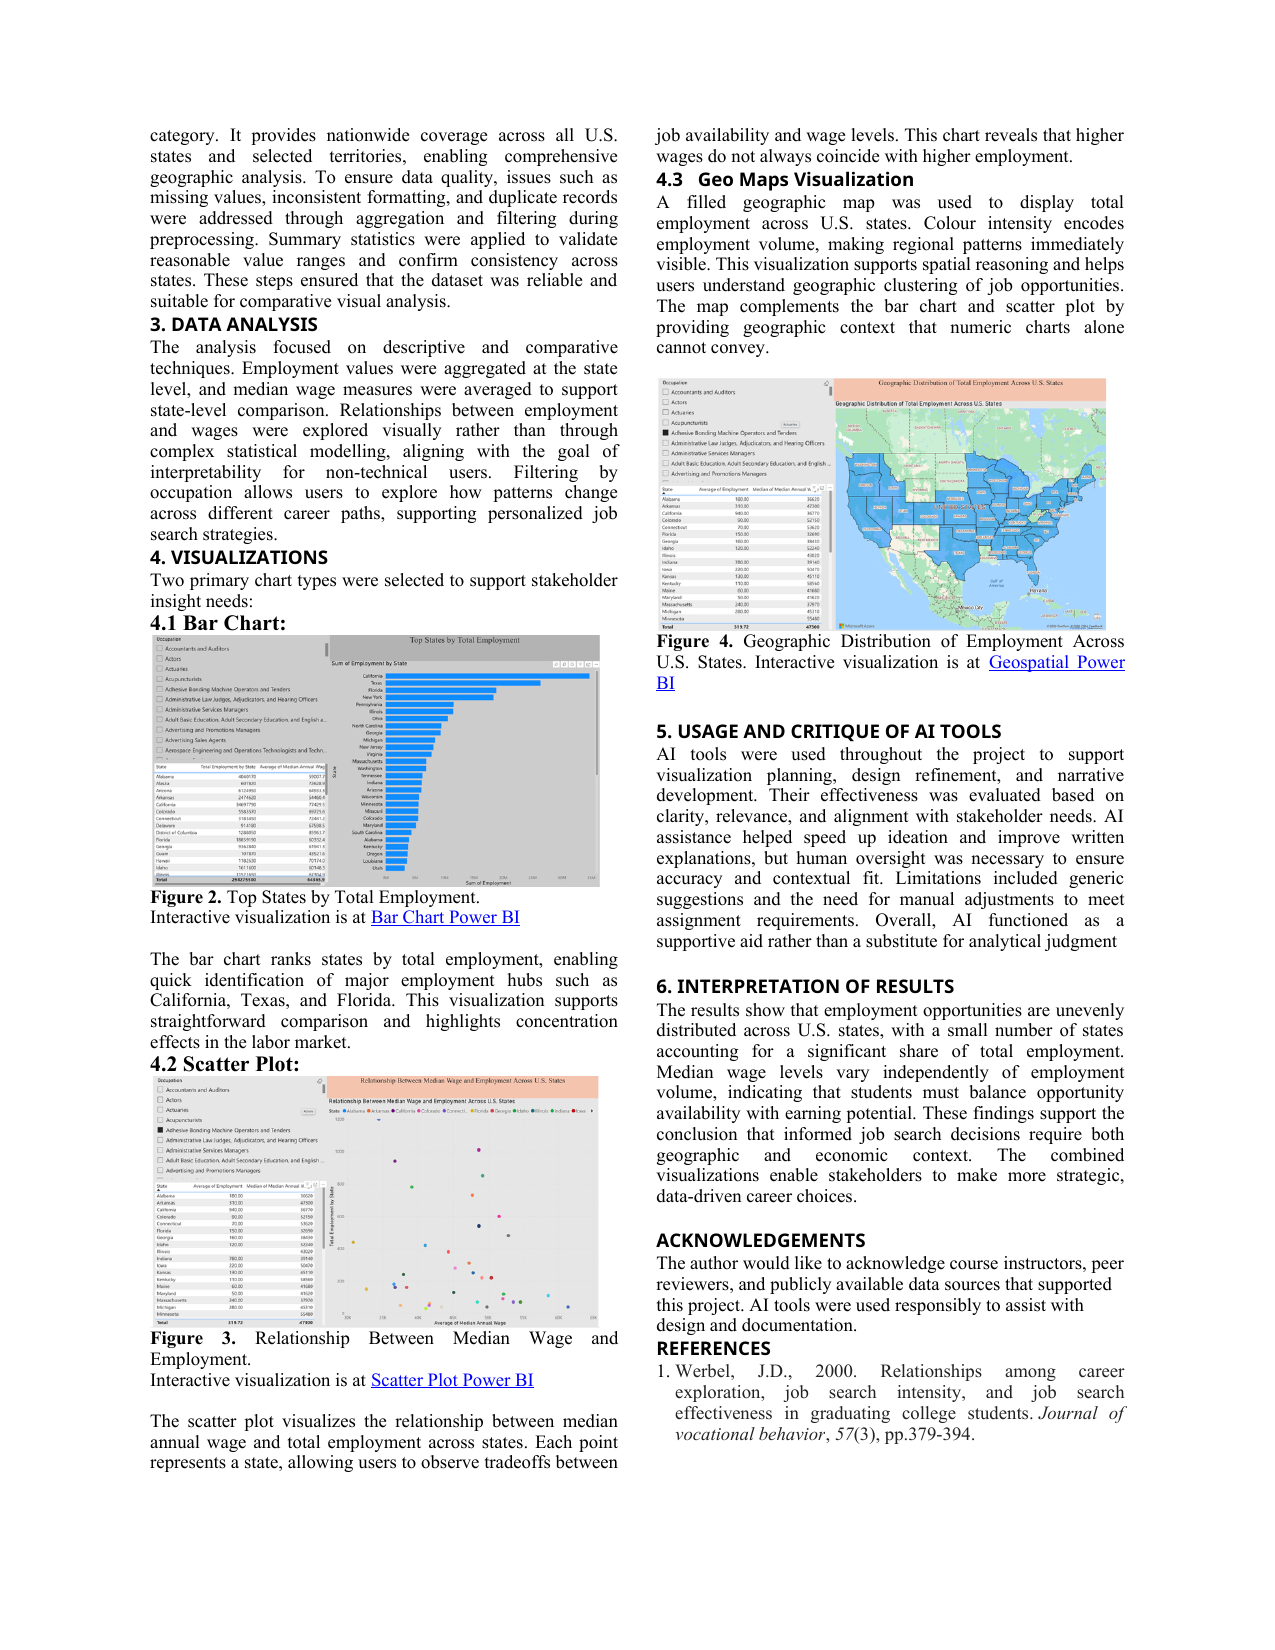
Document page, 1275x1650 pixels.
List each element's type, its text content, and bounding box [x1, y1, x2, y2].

text Figure 2. Top States by Total Employment. [150, 886, 619, 907]
picture [150, 635, 600, 887]
text 5. USAGE AND CRITIQUE OF AI TOOLS [656, 718, 1125, 744]
picture [150, 1076, 600, 1328]
text The bar chart ranks states by total employment, enabling quick identification of major employment hubs such as California, Texas, and Florida. This visualization supports straightforward comparison and highlights concentration effects in the labor market. [150, 949, 619, 1052]
text The scatter plot visualizes the relationship between median annual wage and total employment across states. Each point represents a state, allowing users to observe tradeoffs between job availability and wage levels. This chart reveals that higher wages do not always coincide with higher employment. [656, 125, 1125, 166]
list Werbel, J.D., 2000. Relationships among career exploration, job search intensity, and job search effectiveness in graduating college students. Journal of vocational behavior, 57(3), pp.379-394. [656, 1361, 1125, 1444]
picture [656, 378, 1107, 631]
text The author would like to acknowledge course instructors, peer reviewers, and publicly available data sources that supported this project. AI tools were used responsibly to assist with design and documentation. [656, 1253, 1125, 1336]
text Figure 3. Relationship Between Median Wage and Employment. [150, 1328, 619, 1369]
text 4. VISUALIZATIONS [150, 544, 619, 570]
subtitle 3. DATA ANALYSIS [150, 312, 619, 337]
text The analysis focused on descriptive and comparative techniques. Employment values were aggregated at the state level, and median wage measures were averaged to support state-level comparison. Relationships between employment and wages were explored visually rather than through complex statistical modelling, aligning with the goal of interpretability for non-technical users. Filtering by occupation allows users to explore how patterns change across different career paths, supporting personalized job search strategies. [150, 337, 619, 544]
text Two primary chart types were selected to support stakeholder insight needs: [150, 570, 619, 611]
text A filled geographic map was used to display total employment across U.S. states. Colour intensity encodes employment volume, making regional patterns immediately visible. This visualization supports spatial reasoning and helps users understand geographic clustering of job opportunities. The map complements the bar chart and scatter plot by providing geographic context that numeric charts alone cannot convey. [656, 192, 1125, 358]
text Interactive visualization is at Bar Chart Power BI [150, 907, 619, 928]
text 4.1 Bar Chart: [150, 611, 619, 636]
text ACKNOWLEDGEMENTS [656, 1227, 1125, 1253]
text The scatter plot visualizes the relationship between median annual wage and total employment across states. Each point represents a state, allowing users to observe tradeoffs between job availability and wage levels. This chart reveals that higher wages do not always coincide with higher employment. [150, 1411, 619, 1473]
text 4.3 Geo Maps Visualization [656, 166, 1125, 192]
text 4.2 Scatter Plot: [150, 1052, 619, 1077]
text The results show that employment opportunities are unevenly distributed across U.S. states, with a small number of states accounting for a significant share of total employment. Median wage levels vary independently of employment volume, indicating that students must balance opportunity availability with earning potential. These findings support the conclusion that informed job search decisions require both geographic and economic context. The combined visualizations enable stakeholders to make more strategic, data-driven career choices. [656, 999, 1125, 1207]
text 6. INTERPRETATION OF RESULTS [656, 974, 1125, 999]
text REFERENCES [656, 1336, 1125, 1361]
text Interactive visualization is at Scatter Plot Power BI [150, 1369, 619, 1390]
text AI tools were used throughout the project to support visualization planning, design refinement, and narrative development. Their effectiveness was evaluated based on clarity, relevance, and alignment with stakeholder needs. AI assistance helped speed up ideation and improve written explanations, but human oversight was necessary to ensure accuracy and contextual fit. Limitations included generic suggestions and the need for manual adjustments to meet assignment requirements. Overall, AI functioned as a supportive aid rather than a substitute for analytical judgment [656, 744, 1125, 951]
text Figure 4. Geographic Distribution of Employment Across U.S. States. Interactive visualization is at Geospatial Power BI [656, 631, 1125, 693]
